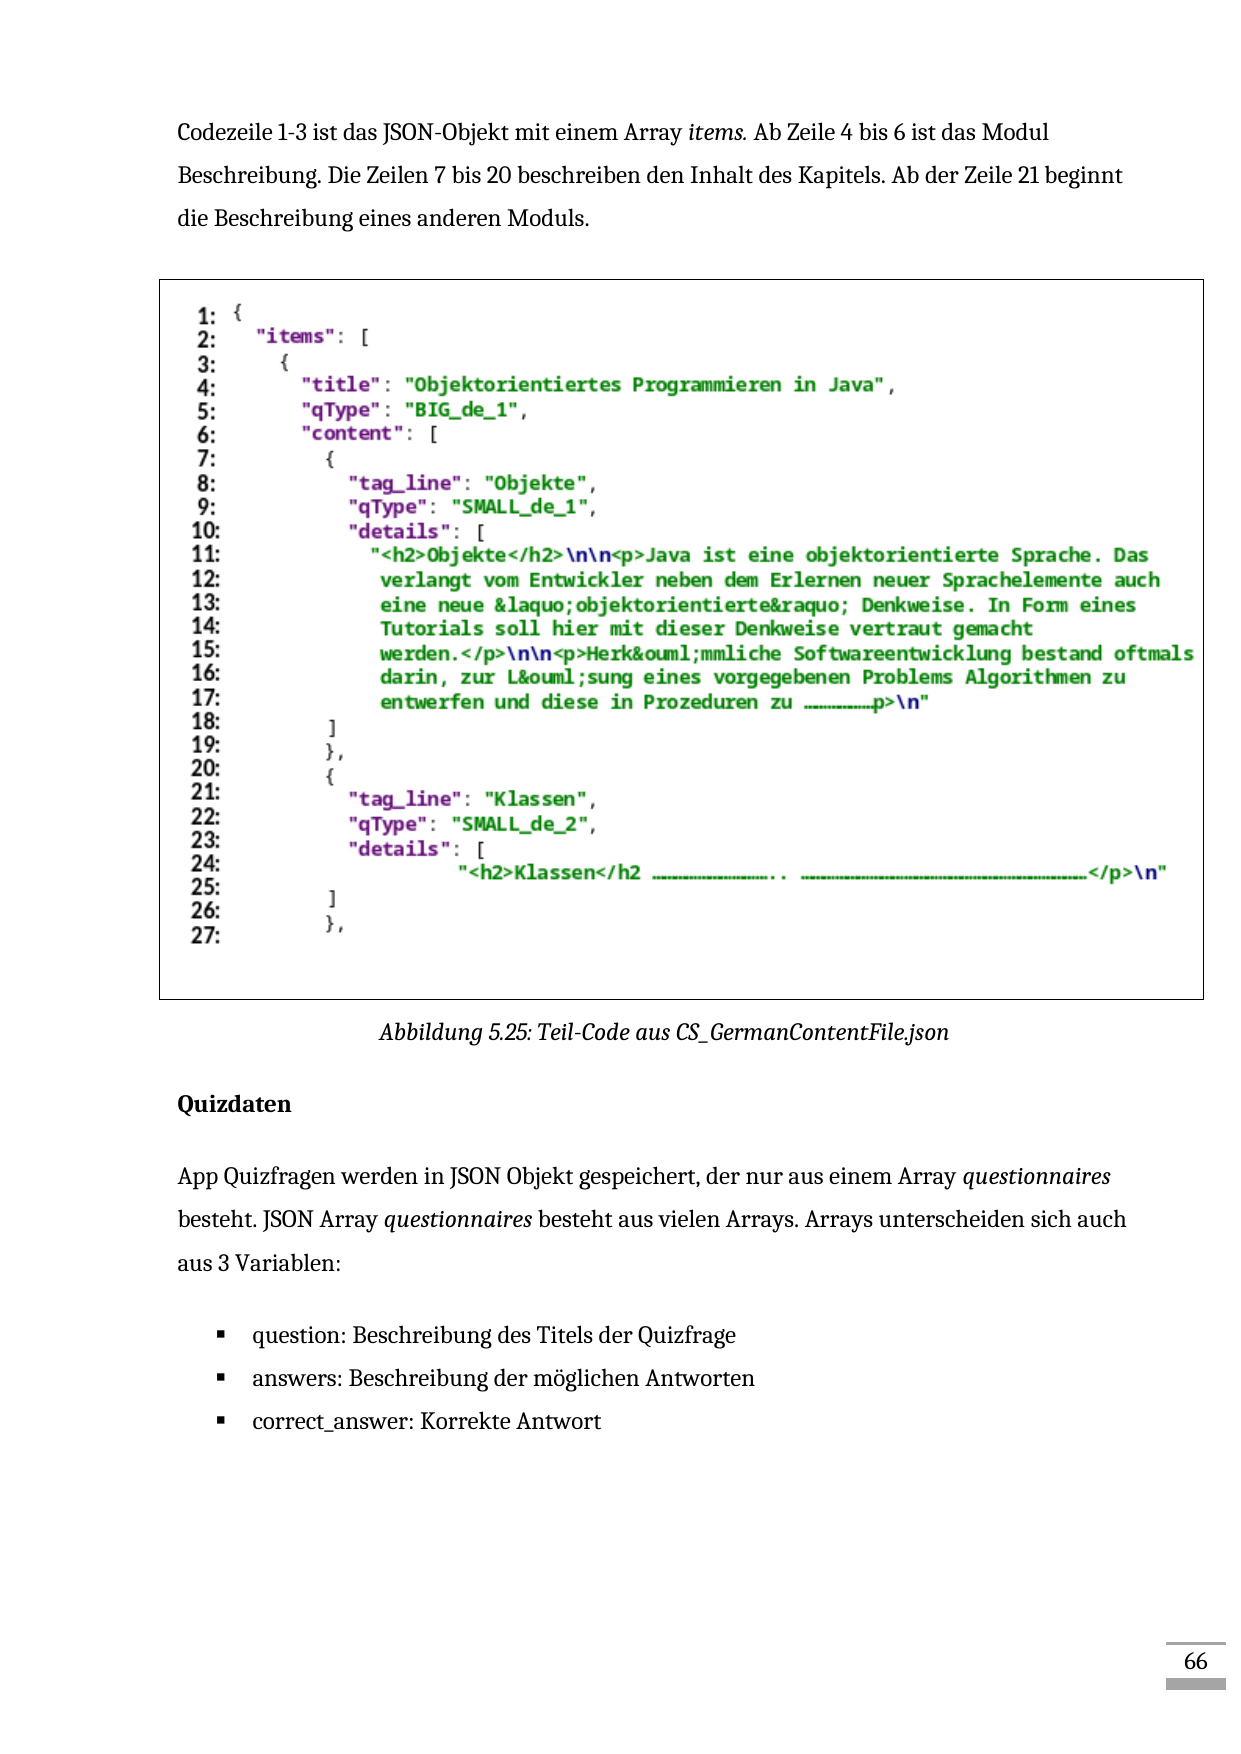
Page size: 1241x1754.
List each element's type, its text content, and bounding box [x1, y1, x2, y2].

list question: Beschreibung des Titels der Quizfrage [215, 1321, 1152, 1349]
text App Quizfragen werden in JSON Objekt gespeichert, der nur aus einem Array questionnaires besteht. JSON Array questionnaires besteht aus vielen Arrays. Arrays unterscheiden sich auch aus 3 Variablen: [177, 1162, 1152, 1277]
list correct_answer: Korrekte Antwort [215, 1407, 1152, 1436]
text Codezeile 1-3 ist das JSON-Objekt mit einem Array items. Ab Zeile 4 bis 6 ist das Modul Beschreibung. Die Zeilen 7 bis 20 beschreiben den Inhalt des Kapitels. Ab der Zeile 21 beginnt die Beschreibung eines anderen Moduls. [177, 118, 1152, 233]
subtitle Quizdaten [177, 1090, 1152, 1119]
list answers: Beschreibung der möglichen Antworten [215, 1364, 1152, 1393]
